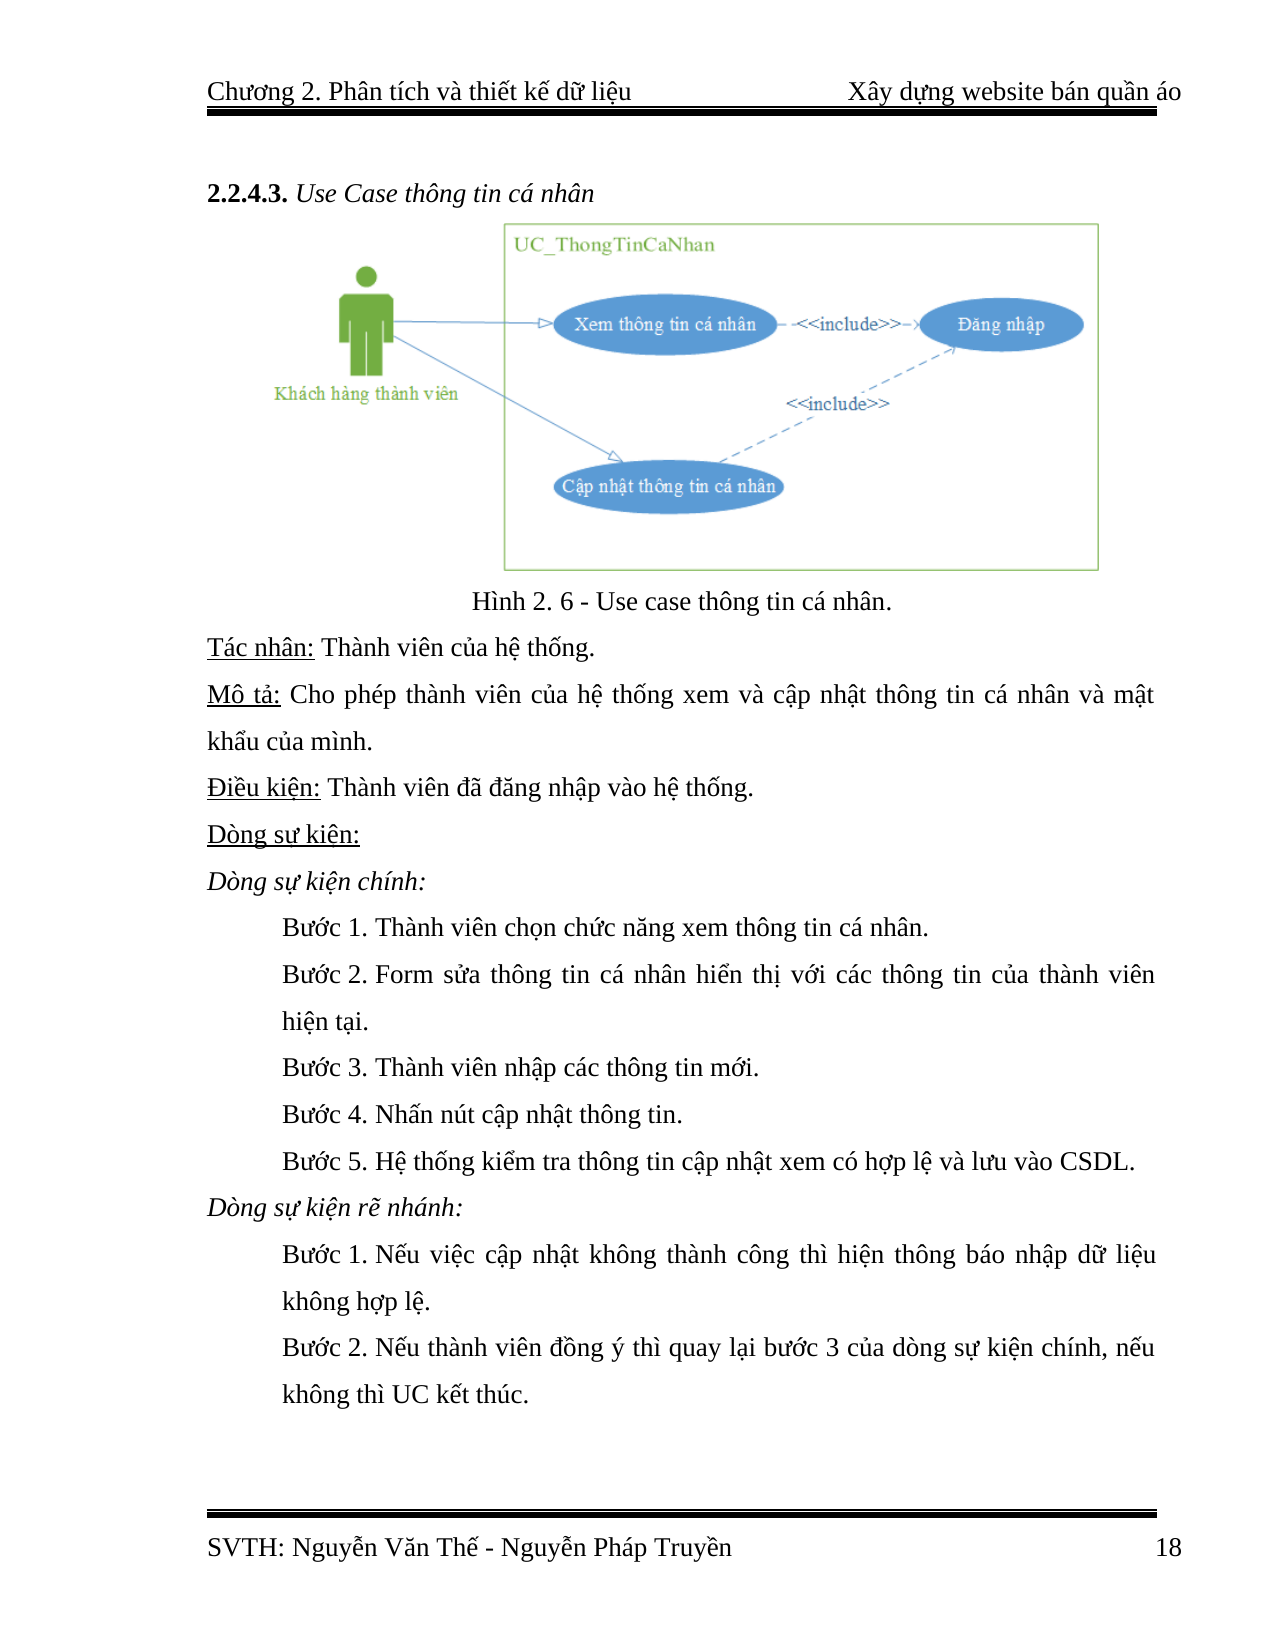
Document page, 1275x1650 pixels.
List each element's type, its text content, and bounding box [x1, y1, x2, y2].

text Dòng sự kiện: [207, 818, 1157, 849]
text Dòng sự kiện rẽ nhánh: [207, 1191, 1157, 1223]
text Dòng sự kiện chính: [207, 865, 1157, 896]
picture [263, 223, 1100, 571]
text Hình 2. 6 - Use case thông tin cá nhân. [207, 585, 1157, 616]
list Nhấn nút cập nhật thông tin. [282, 1098, 1157, 1129]
text Điều kiện: Thành viên đã đăng nhập vào hệ thống. [207, 771, 1157, 803]
list Nếu việc cập nhật không thành công thì hiện thông báo nhập dữ liệu không hợp lệ. [282, 1238, 1157, 1316]
text Tác nhân: Thành viên của hệ thống. [207, 631, 1157, 663]
list Thành viên chọn chức năng xem thông tin cá nhân. [282, 911, 1157, 943]
list Thành viên nhập các thông tin mới. [282, 1051, 1157, 1083]
list Form sửa thông tin cá nhân hiển thị với các thông tin của thành viên hiện tại. [282, 958, 1157, 1036]
list Hệ thống kiểm tra thông tin cập nhật xem có hợp lệ và lưu vào CSDL. [282, 1145, 1157, 1176]
list Nếu thành viên đồng ý thì quay lại bước 3 của dòng sự kiện chính, nếu không thì UC kết thúc. [282, 1331, 1157, 1409]
text Mô tả: Cho phép thành viên của hệ thống xem và cập nhật thông tin cá nhân và mật khẩu của mình. [207, 678, 1157, 756]
list Use Case thông tin cá nhân [207, 177, 1157, 208]
